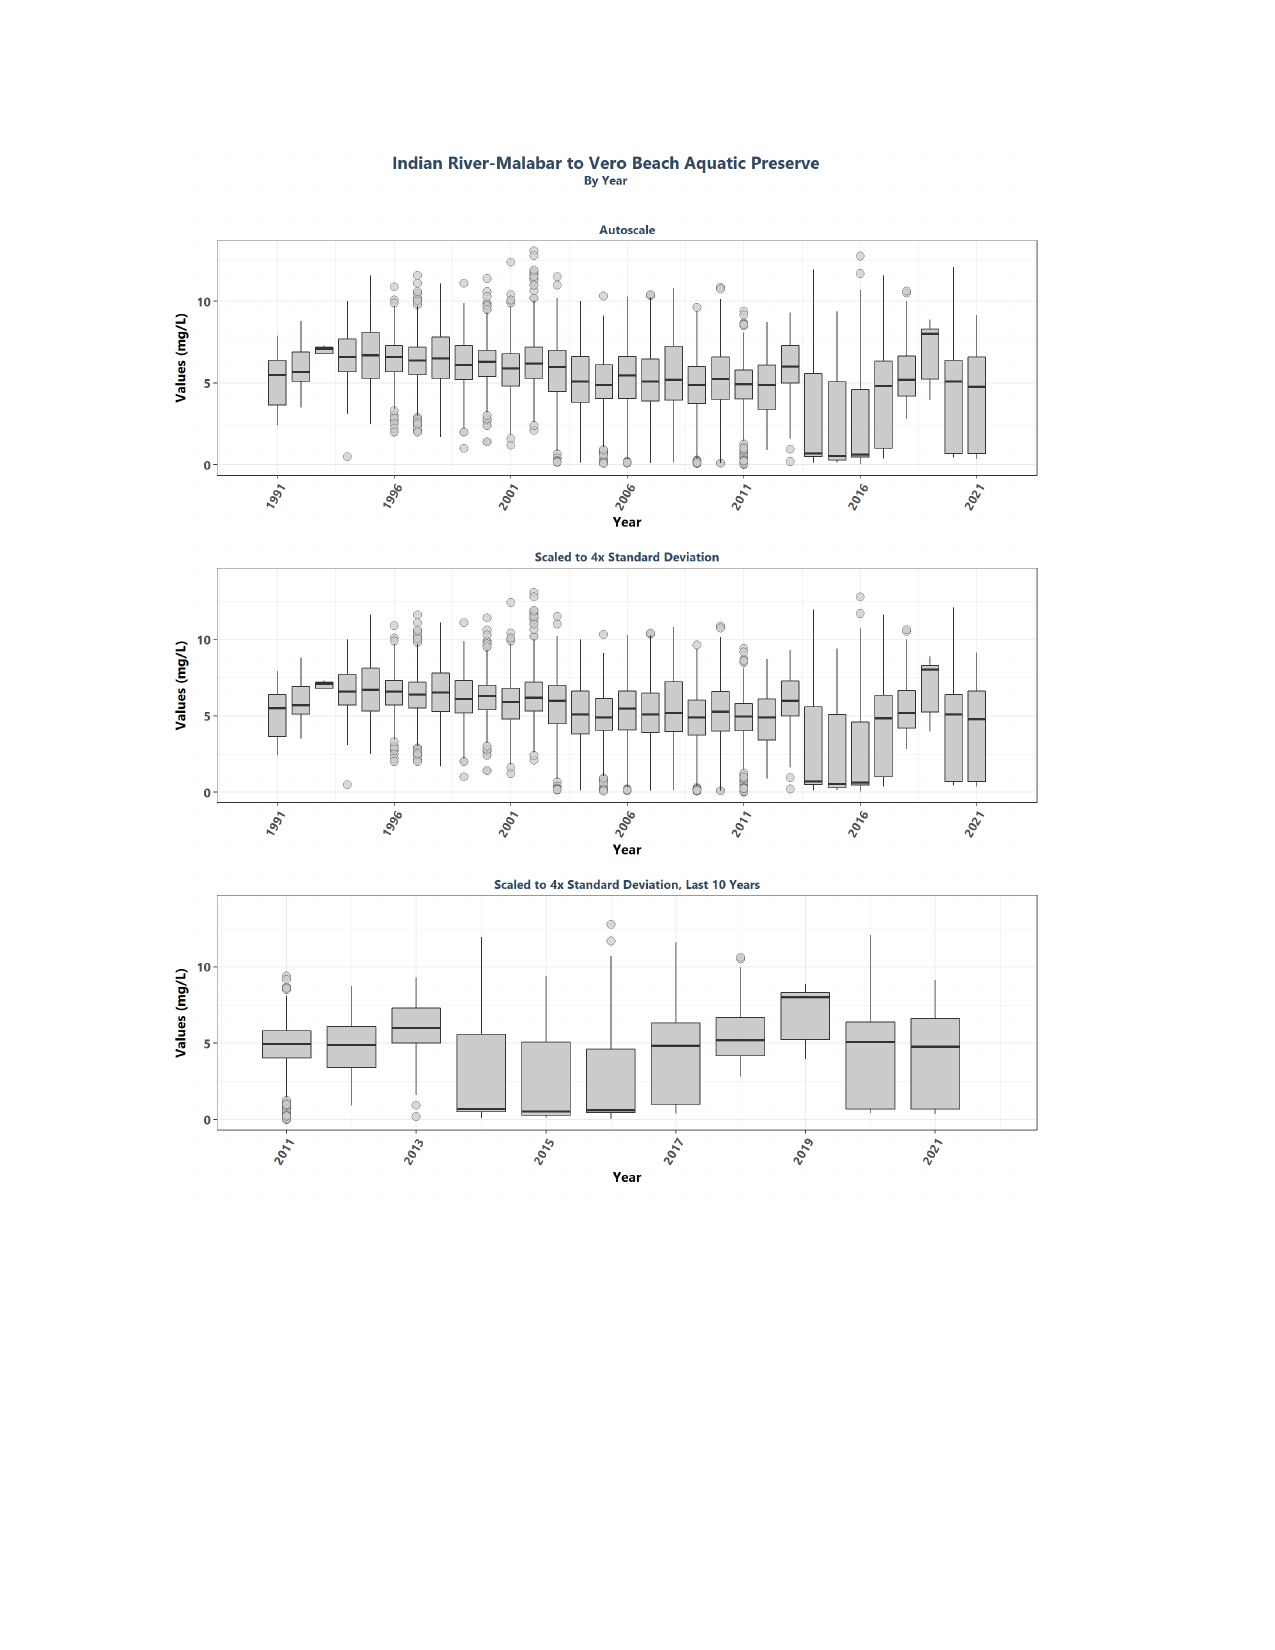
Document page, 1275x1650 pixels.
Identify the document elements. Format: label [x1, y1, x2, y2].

picture [168, 150, 1044, 1200]
